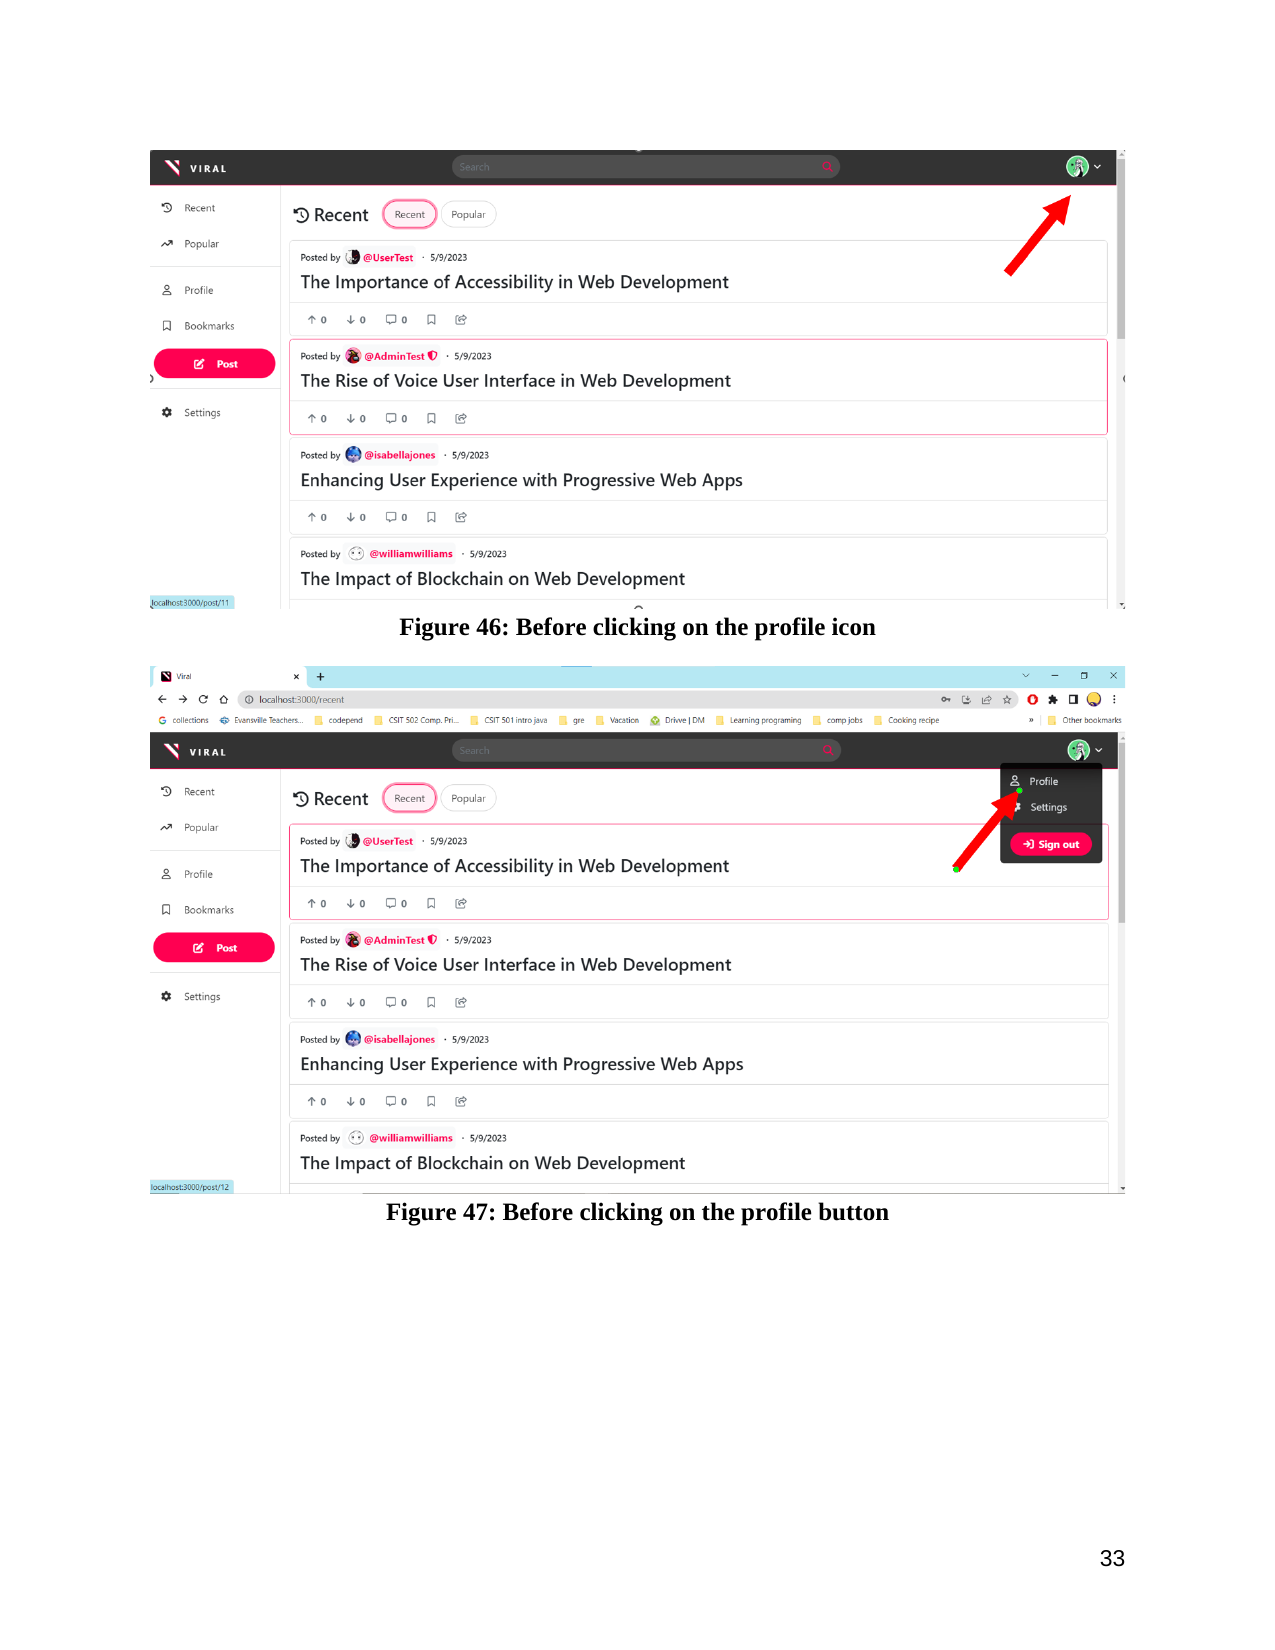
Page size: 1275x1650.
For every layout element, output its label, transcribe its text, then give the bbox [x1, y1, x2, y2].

picture [150, 666, 1125, 1194]
picture [150, 150, 1125, 609]
text Figure 47: Before clicking on the profile button [150, 1197, 1125, 1226]
text Figure 46: Before clicking on the profile icon [150, 612, 1125, 641]
